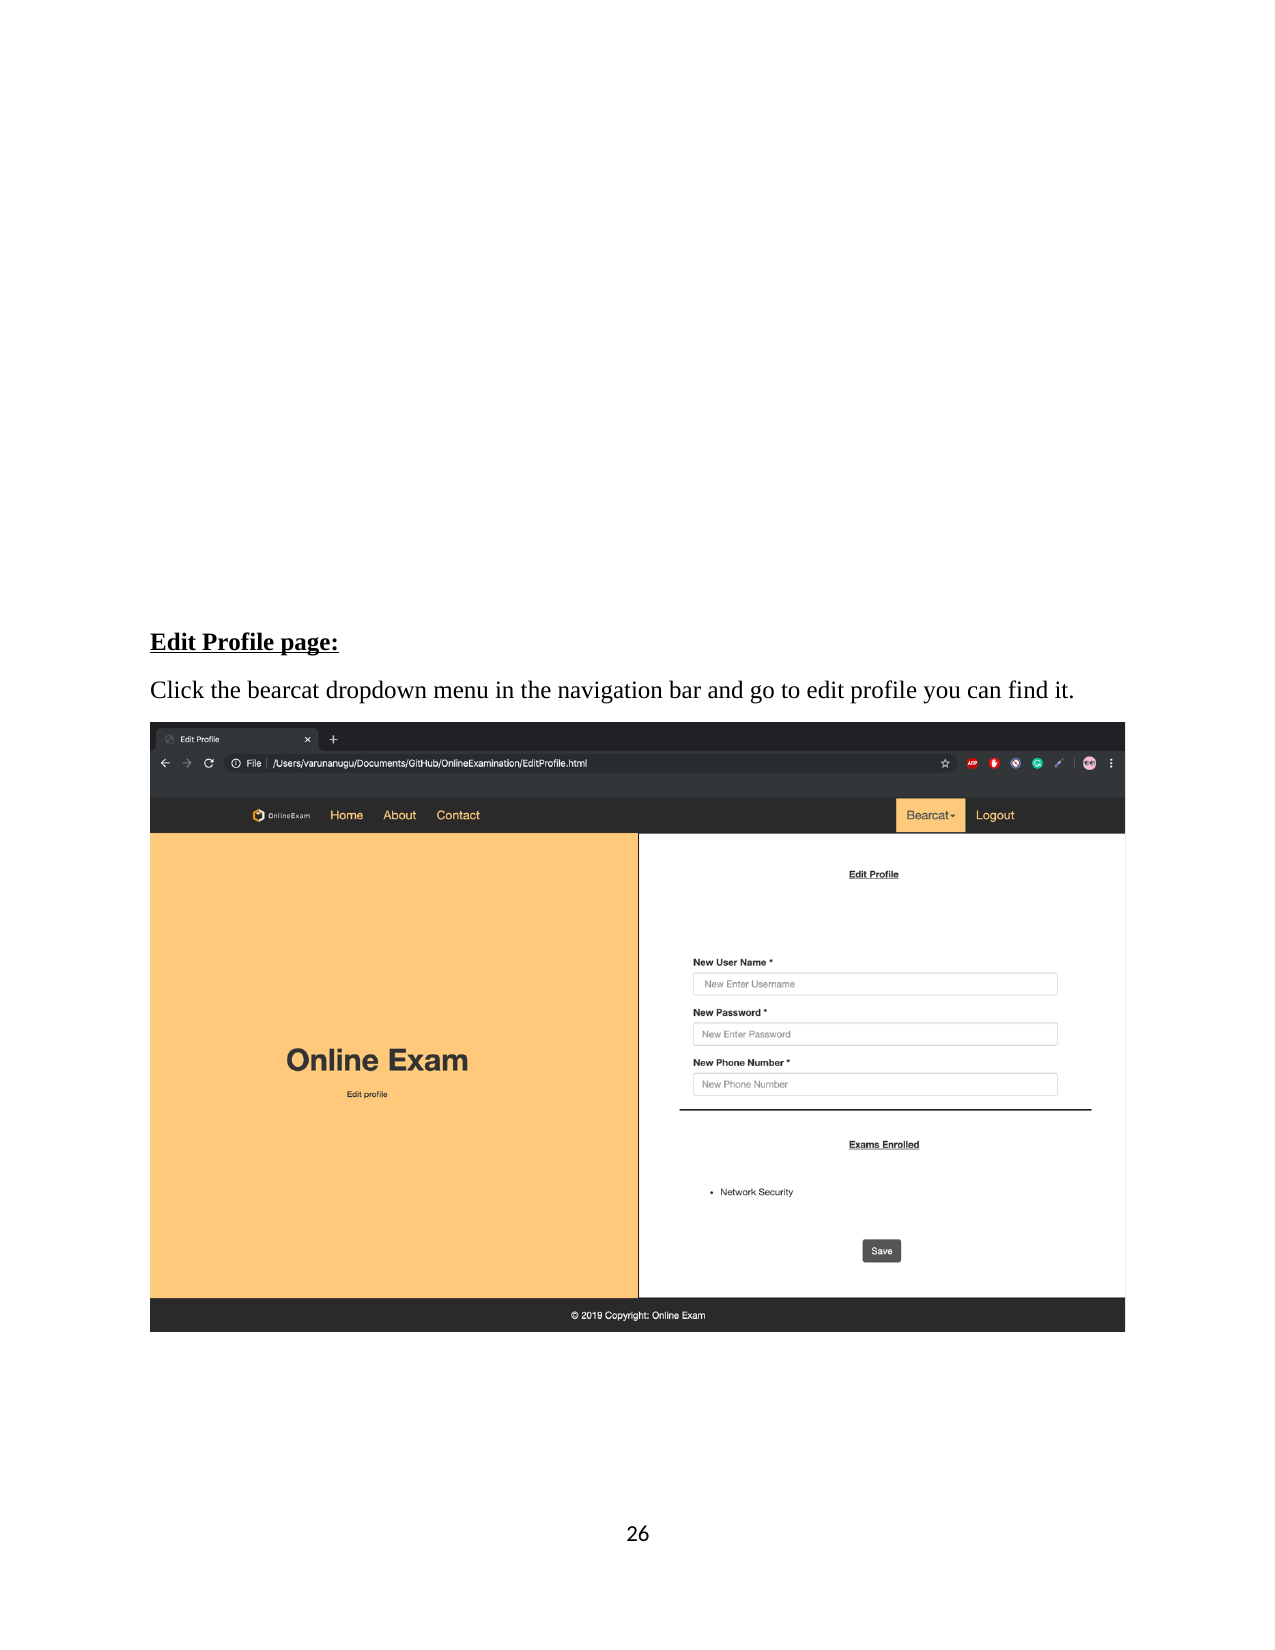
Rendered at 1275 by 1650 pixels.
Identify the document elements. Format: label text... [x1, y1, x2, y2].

text Click the bearcat dropdown menu in the navigation bar and go to edit profile you can find it. [150, 675, 1125, 703]
text Edit Profile page: [150, 627, 1125, 656]
picture [150, 722, 1125, 1332]
